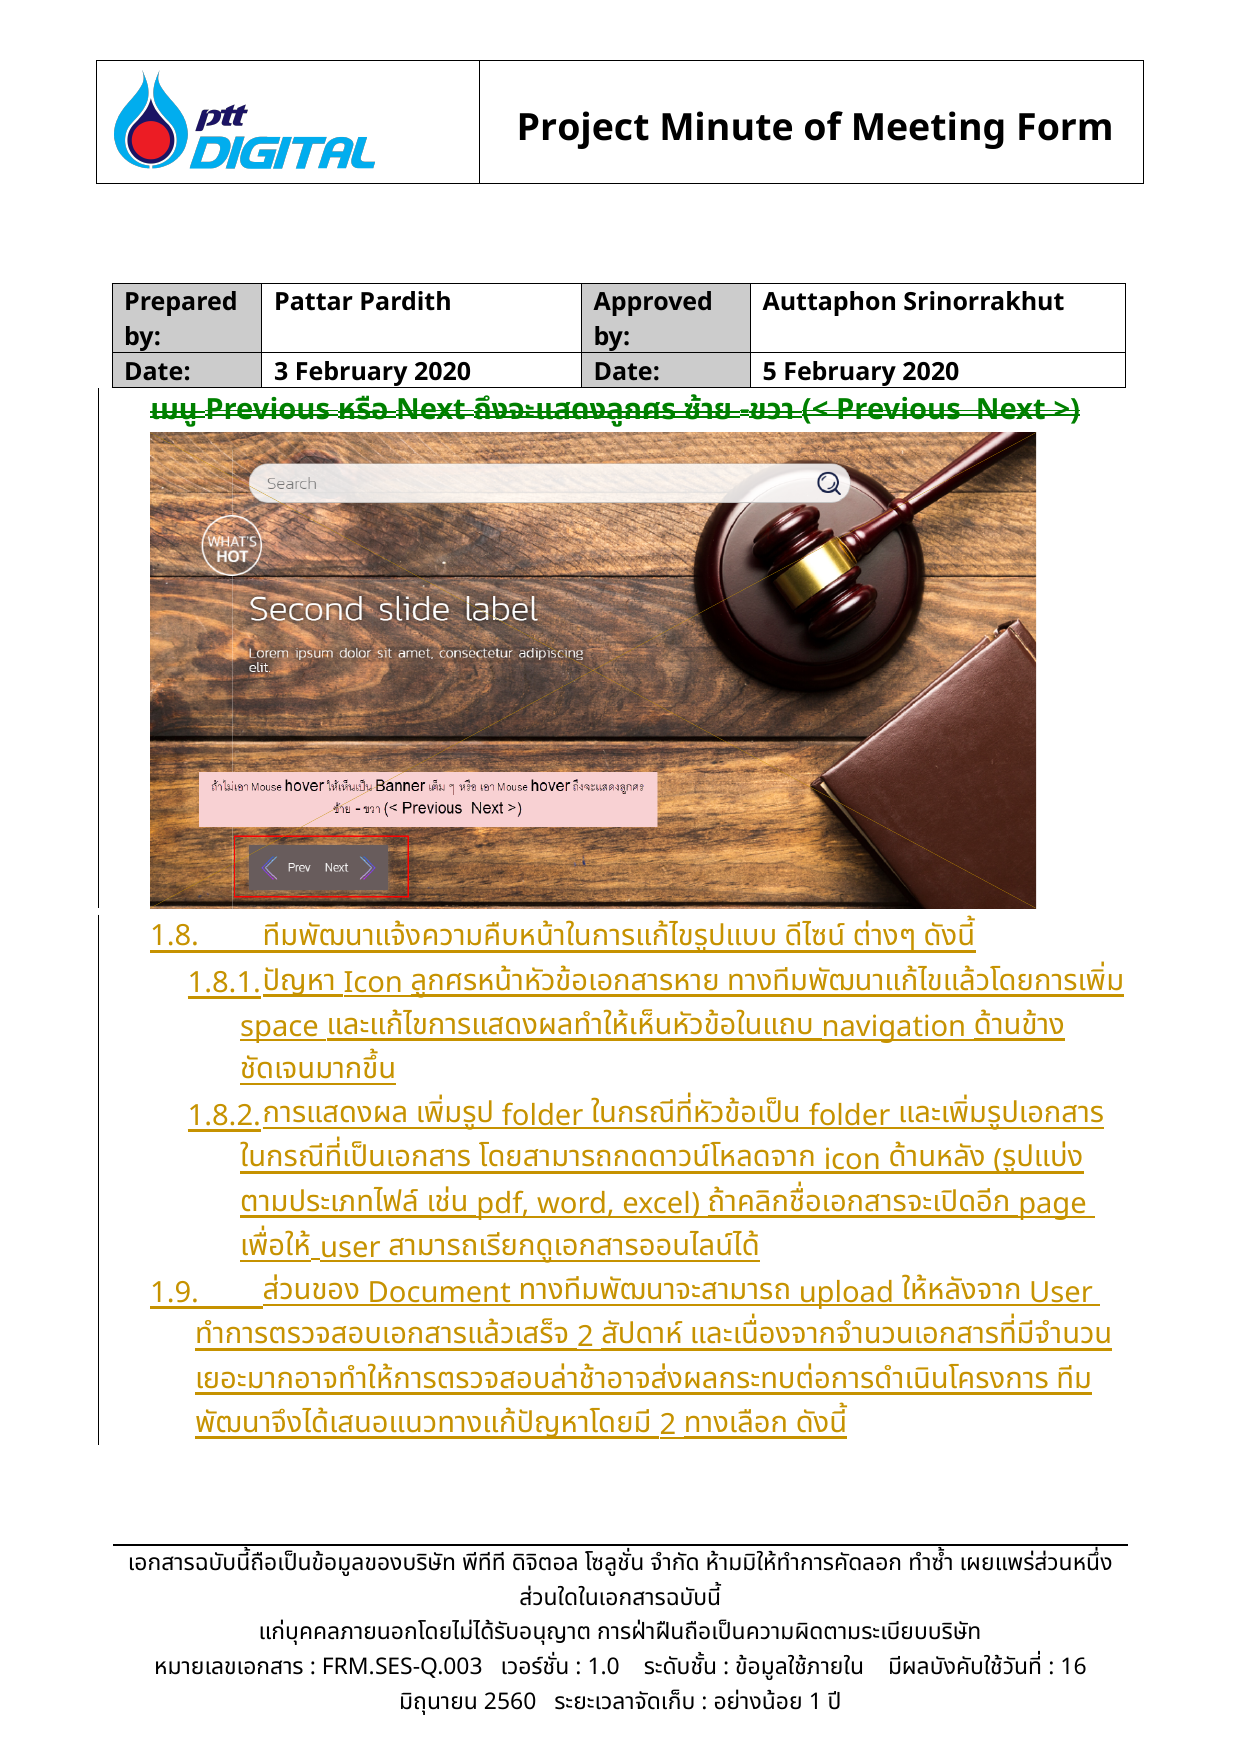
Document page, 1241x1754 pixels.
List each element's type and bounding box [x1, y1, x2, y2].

picture [151, 432, 1034, 669]
picture [150, 434, 591, 907]
picture [107, 62, 379, 182]
picture [595, 432, 1037, 909]
picture [151, 672, 1035, 909]
